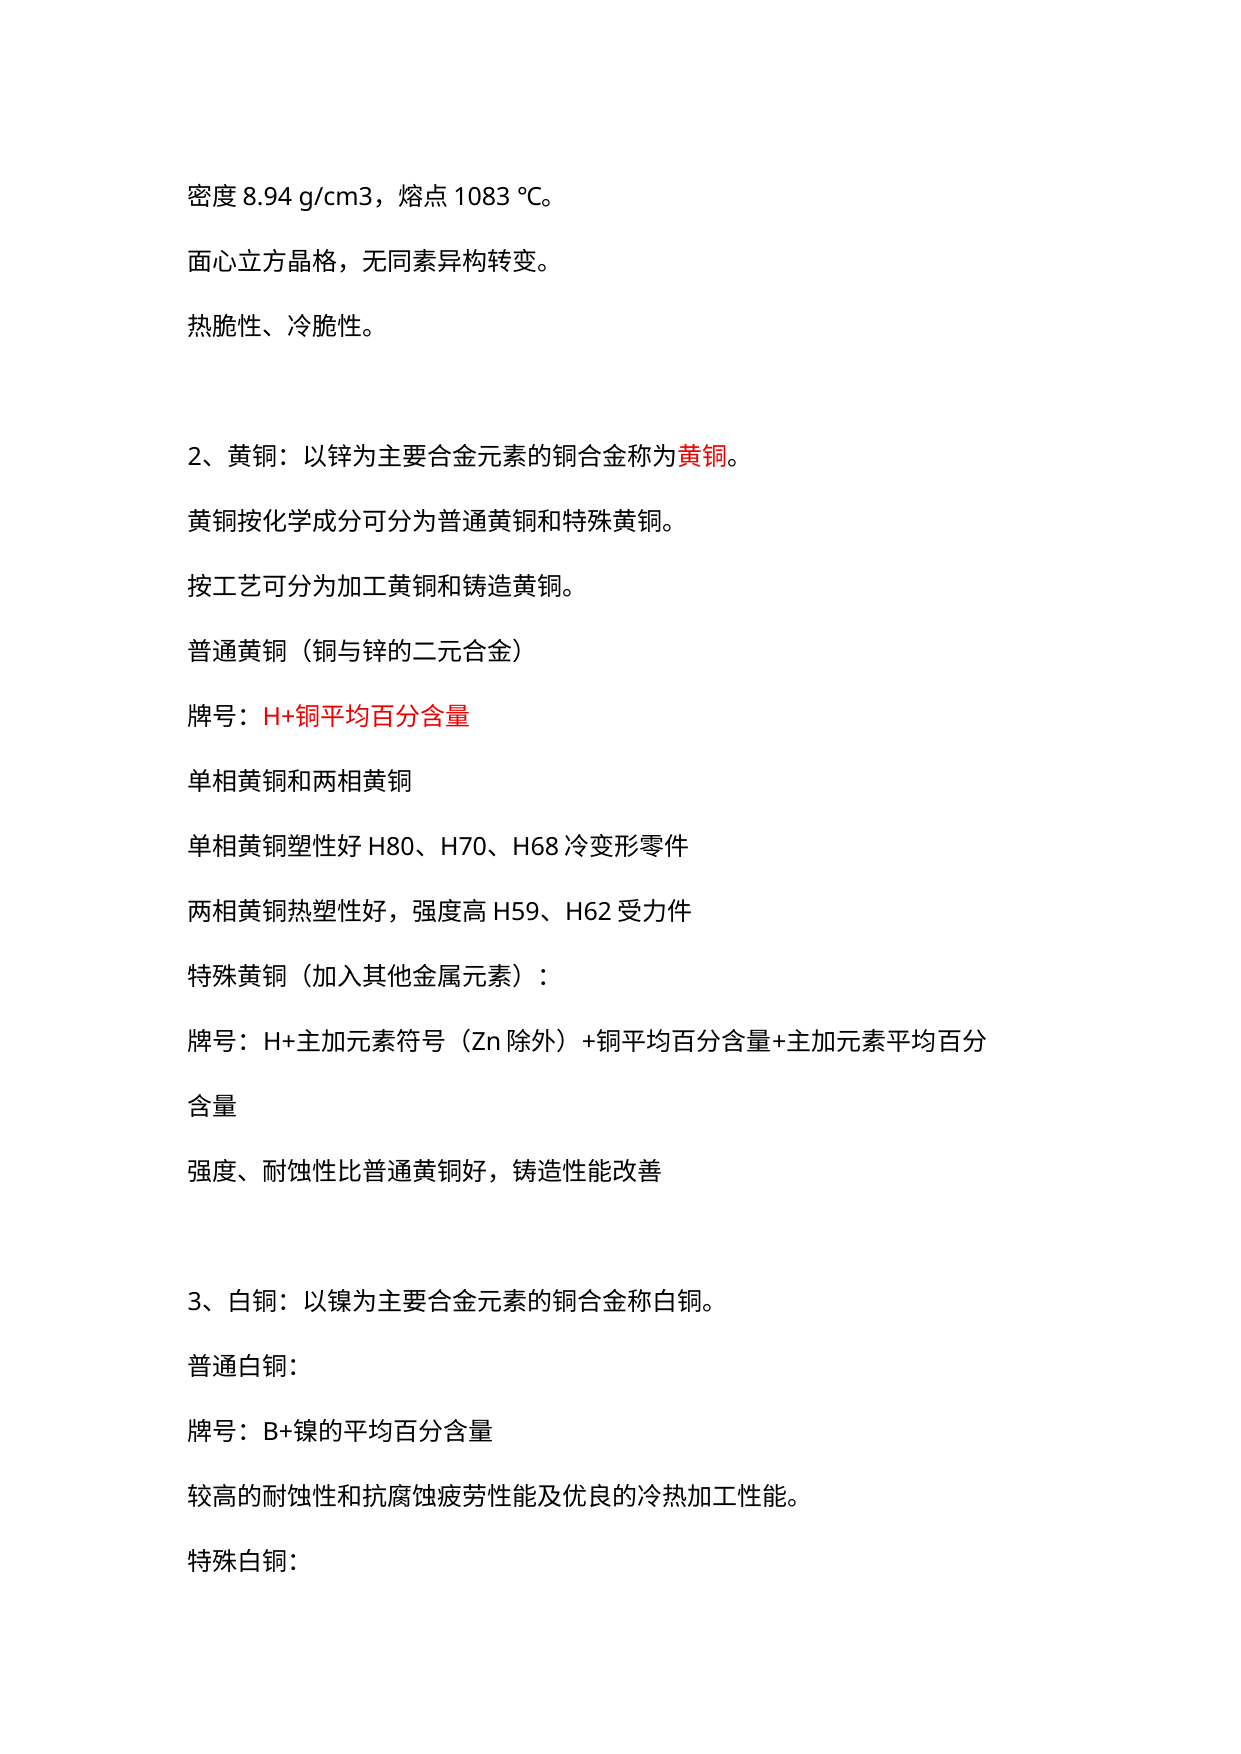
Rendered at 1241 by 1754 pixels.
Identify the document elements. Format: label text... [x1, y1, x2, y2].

text 热脆性、冷脆性。 [187, 292, 987, 357]
text 密度8.94 g/cm3，熔点1083 ℃。 [187, 162, 987, 227]
text 普通白铜： [187, 1332, 987, 1397]
text 牌号：B+镍的平均百分含量 [187, 1397, 987, 1462]
text 特殊黄铜（加入其他金属元素）： [187, 942, 987, 1007]
text 强度、耐蚀性比普通黄铜好，铸造性能改善 [187, 1137, 987, 1202]
text 按工艺可分为加工黄铜和铸造黄铜。 [187, 552, 987, 617]
text 特殊白铜： [187, 1527, 987, 1592]
text 单相黄铜和两相黄铜 [187, 747, 987, 812]
text 单相黄铜塑性好H80、H70、H68冷变形零件 [187, 812, 987, 877]
text 普通黄铜（铜与锌的二元合金） [187, 617, 987, 682]
text 牌号：H+主加元素符号（Zn除外）+铜平均百分含量+主加元素平均百分含量 [187, 1007, 987, 1137]
text 牌号：H+铜平均百分含量 [187, 682, 987, 747]
text 两相黄铜热塑性好，强度高H59、H62受力件 [187, 877, 987, 942]
text 2、黄铜：以锌为主要合金元素的铜合金称为黄铜。 [187, 422, 987, 487]
text 黄铜按化学成分可分为普通黄铜和特殊黄铜。 [187, 487, 987, 552]
text 面心立方晶格，无同素异构转变。 [187, 227, 987, 292]
text 较高的耐蚀性和抗腐蚀疲劳性能及优良的冷热加工性能。 [187, 1462, 987, 1527]
text 3、白铜：以镍为主要合金元素的铜合金称白铜。 [187, 1267, 987, 1332]
